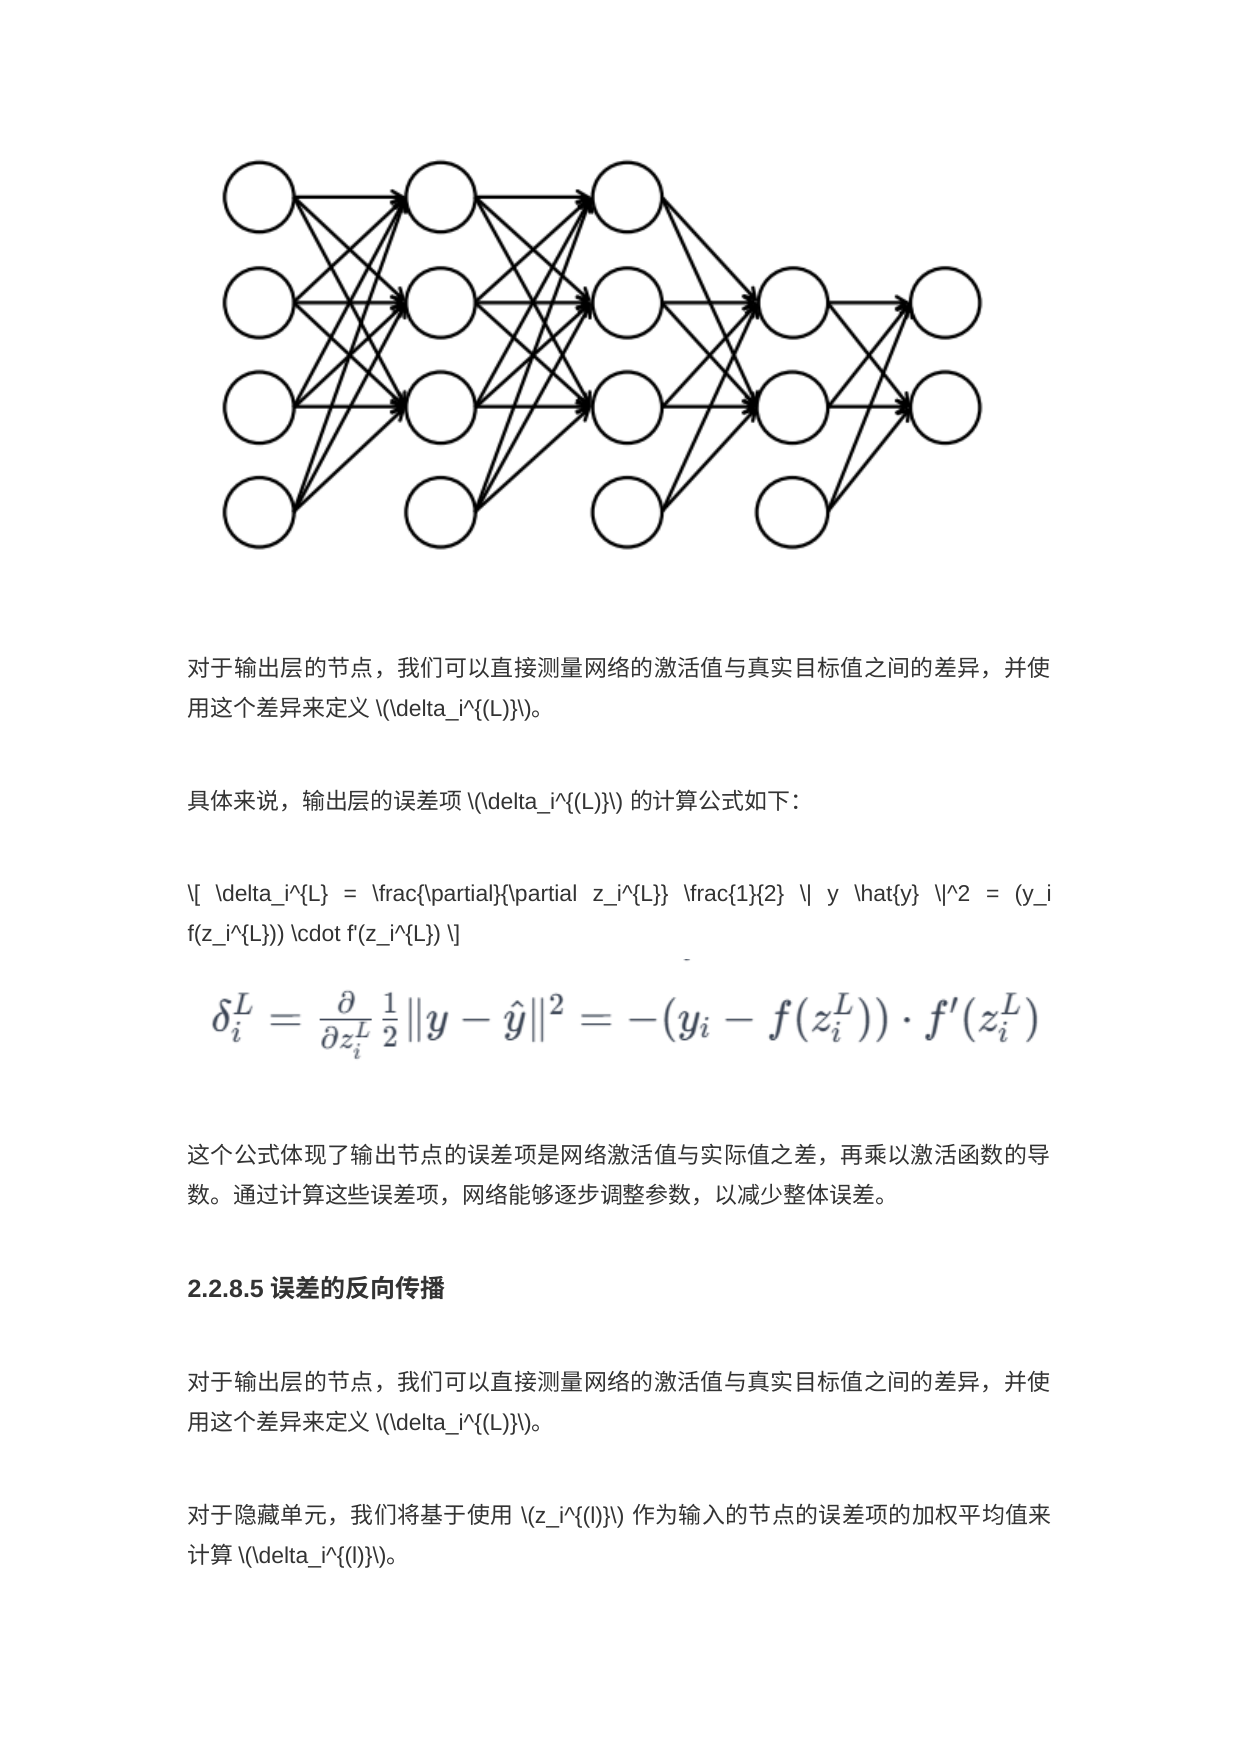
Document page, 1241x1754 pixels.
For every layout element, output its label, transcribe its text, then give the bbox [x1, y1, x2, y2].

picture [187, 959, 1053, 1076]
text 对于输出层的节点，我们可以直接测量网络的激活值与真实目标值之间的差异，并使用这个差异来定义 \(\delta_i^{(L)}\)。 [187, 646, 1053, 727]
text 具体来说，输出层的误差项 \(\delta_i^{(L)}\) 的计算公式如下： [187, 780, 1053, 820]
subtitle 2.2.8.5 误差的反向传播 [187, 1267, 1053, 1307]
text 对于隐藏单元，我们将基于使用 \(z_i^{(l)}\) 作为输入的节点的误差项的加权平均值来计算 \(\delta_i^{(l)}\)。 [187, 1493, 1053, 1574]
text 对于输出层的节点，我们可以直接测量网络的激活值与真实目标值之间的差异，并使用这个差异来定义 \(\delta_i^{(L)}\)。 [187, 1360, 1053, 1441]
text \[ \delta_i^{L} = \frac{\partial}{\partial z_i^{L}} \frac{1}{2} \| y \hat{y} \|^2 = (y_i f(z_i^{L})) \cdot f'(z_i^{L}) \] [187, 873, 1053, 953]
picture [187, 150, 1014, 589]
text 这个公式体现了输出节点的误差项是网络激活值与实际值之差，再乘以激活函数的导数。通过计算这些误差项，网络能够逐步调整参数，以减少整体误差。 [187, 1133, 1053, 1214]
